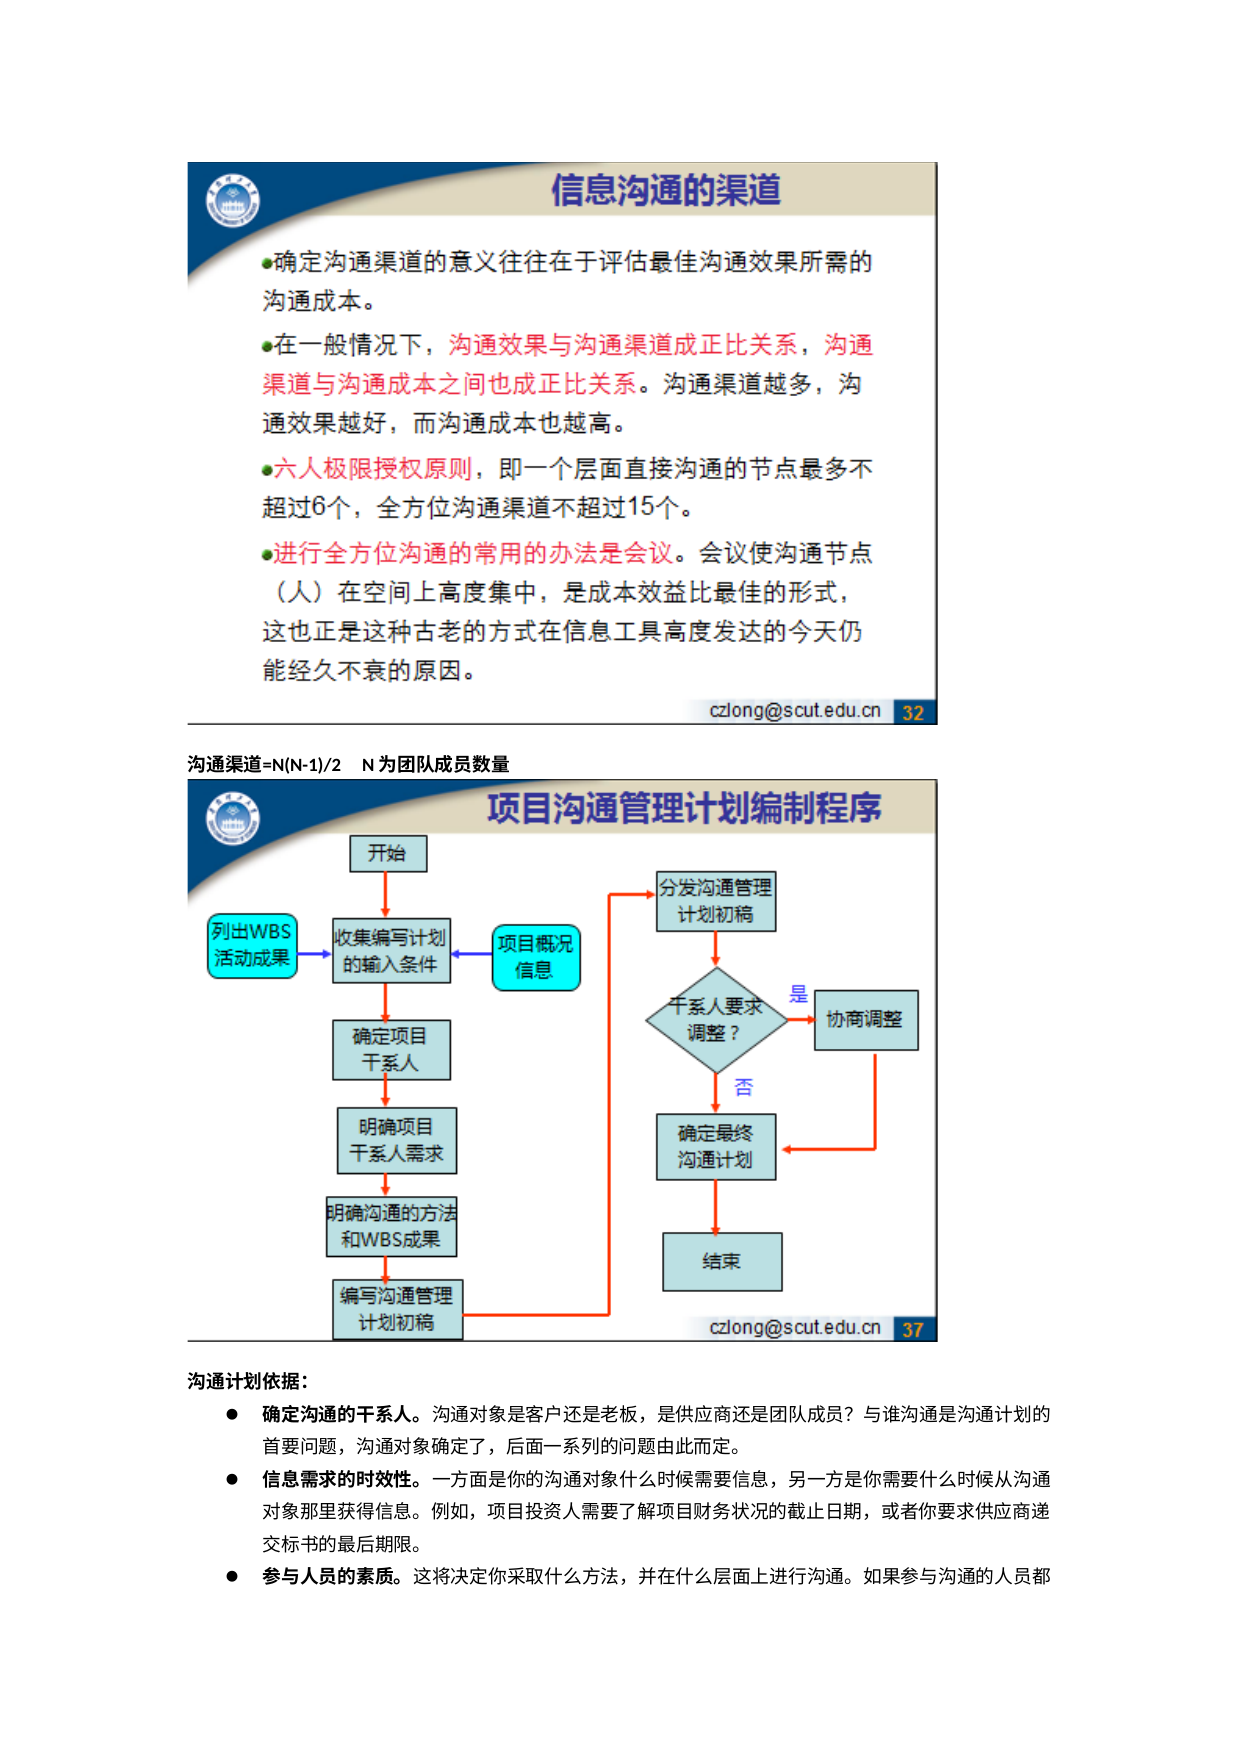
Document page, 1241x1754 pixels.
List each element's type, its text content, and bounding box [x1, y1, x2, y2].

picture [187, 779, 938, 1342]
picture [187, 162, 938, 725]
text 沟通渠道=N(N-1)/2 N为团队成员数量 [187, 747, 1053, 779]
text 沟通计划依据： [187, 1364, 1053, 1397]
list 信息需求的时效性。一方面是你的沟通对象什么时候需要信息，另一方是你需要什么时候从沟通对象那里获得信息。例如，项目投资人需要了解项目财务状况的截止日期，或者你要求供应商递交标书的最后期限。 [225, 1462, 1053, 1559]
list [225, 1559, 1053, 1592]
list 确定沟通的干系人。沟通对象是客户还是老板，是供应商还是团队成员？与谁沟通是沟通计划的首要问题，沟通对象确定了，后面一系列的问题由此而定。 [225, 1397, 1053, 1462]
